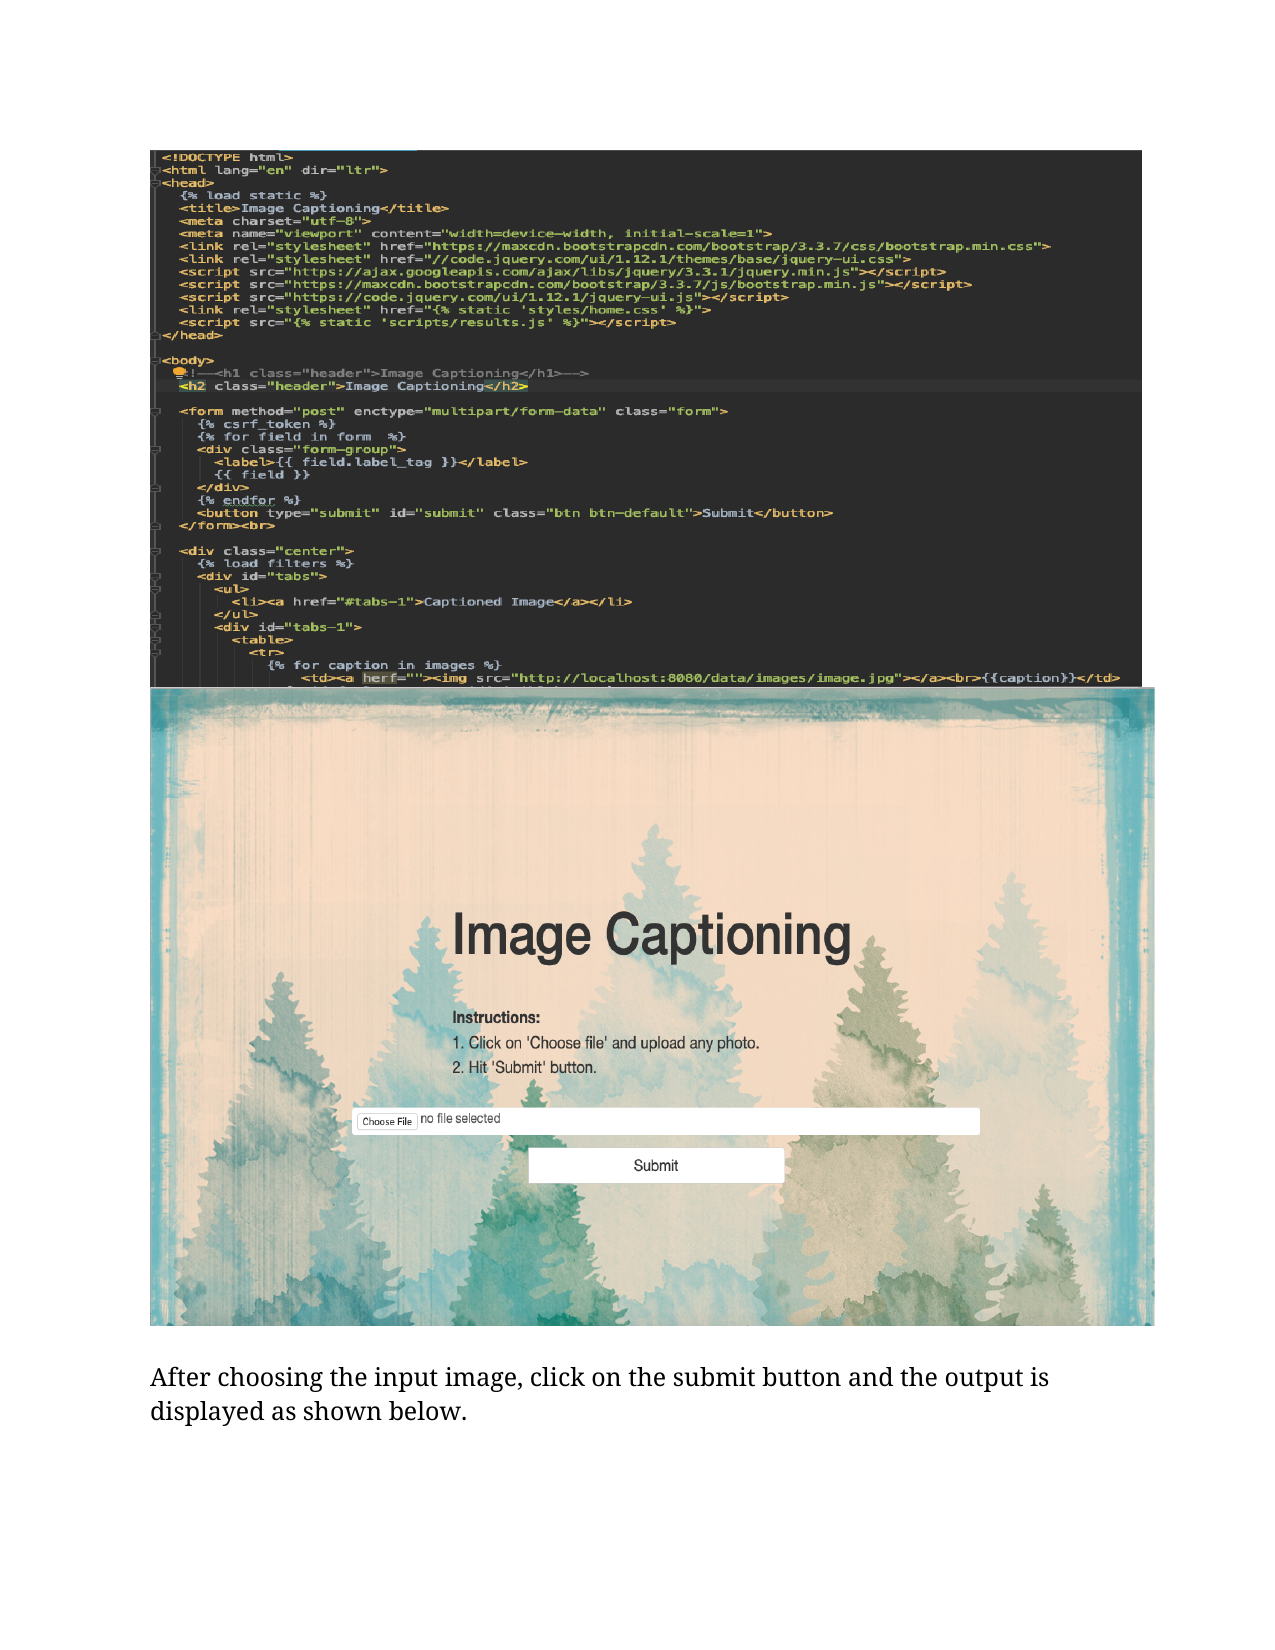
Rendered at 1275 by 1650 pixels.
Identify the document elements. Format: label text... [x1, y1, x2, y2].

picture [150, 150, 1155, 1326]
text After choosing the input image, click on the submit button and the output is displayed as shown below. [150, 1360, 1125, 1428]
